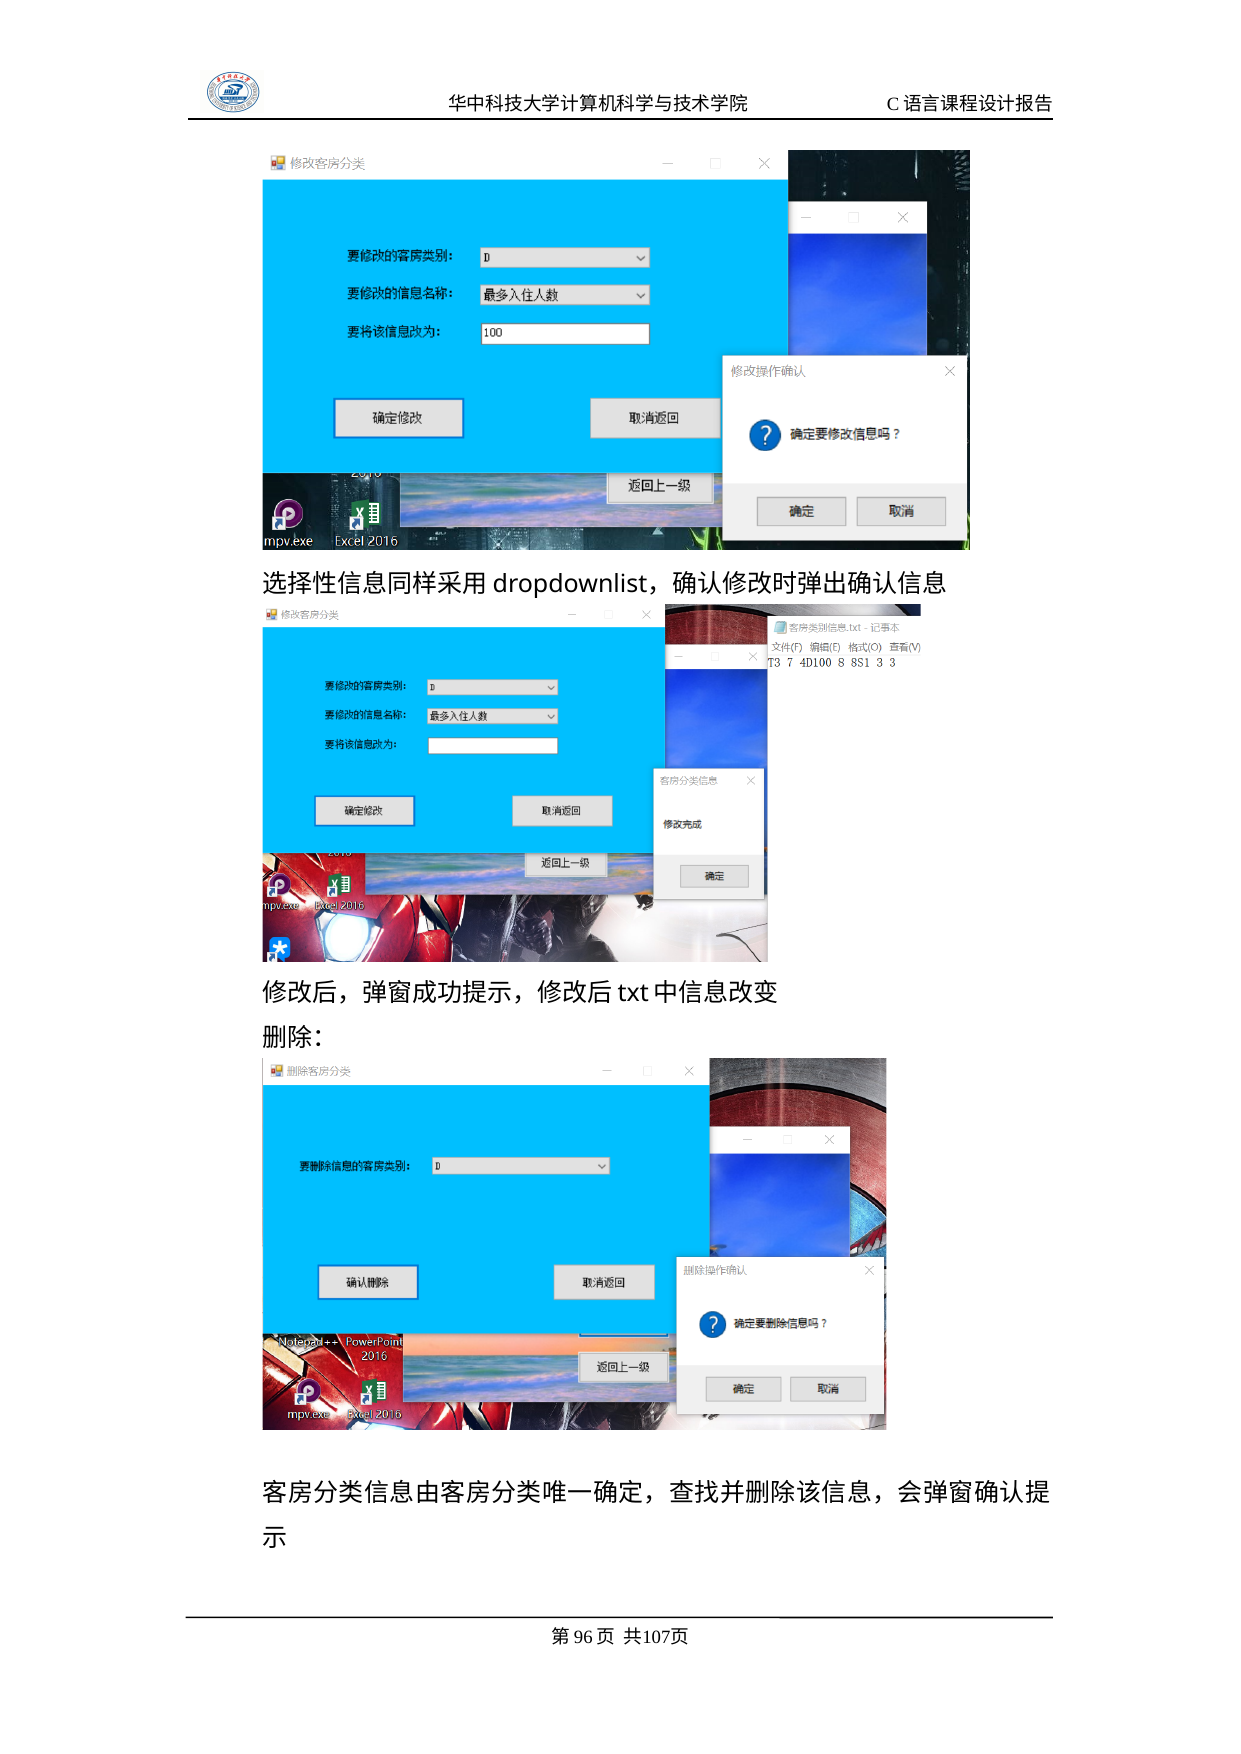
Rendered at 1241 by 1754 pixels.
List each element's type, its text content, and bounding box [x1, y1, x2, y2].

list 选择性信息同样采用dropdownlist，确认修改时弹出确认信息 [262, 559, 1053, 604]
picture [481, 285, 650, 305]
picture [481, 323, 650, 344]
picture [200, 70, 264, 113]
picture [513, 796, 612, 826]
picture [428, 680, 558, 695]
picture [428, 709, 558, 724]
picture [591, 398, 720, 438]
picture [315, 797, 414, 825]
list 客房分类信息由客房分类唯一确定，查找并删除该信息，会弹窗确认提示 [262, 1467, 1053, 1558]
picture [481, 248, 650, 267]
picture [262, 604, 921, 962]
picture [262, 1058, 887, 1430]
picture [262, 150, 970, 550]
list 修改后，弹窗成功提示，修改后txt中信息改变 [262, 968, 1053, 1013]
picture [428, 738, 558, 754]
picture [334, 399, 463, 437]
list 删除： [262, 1013, 1053, 1059]
